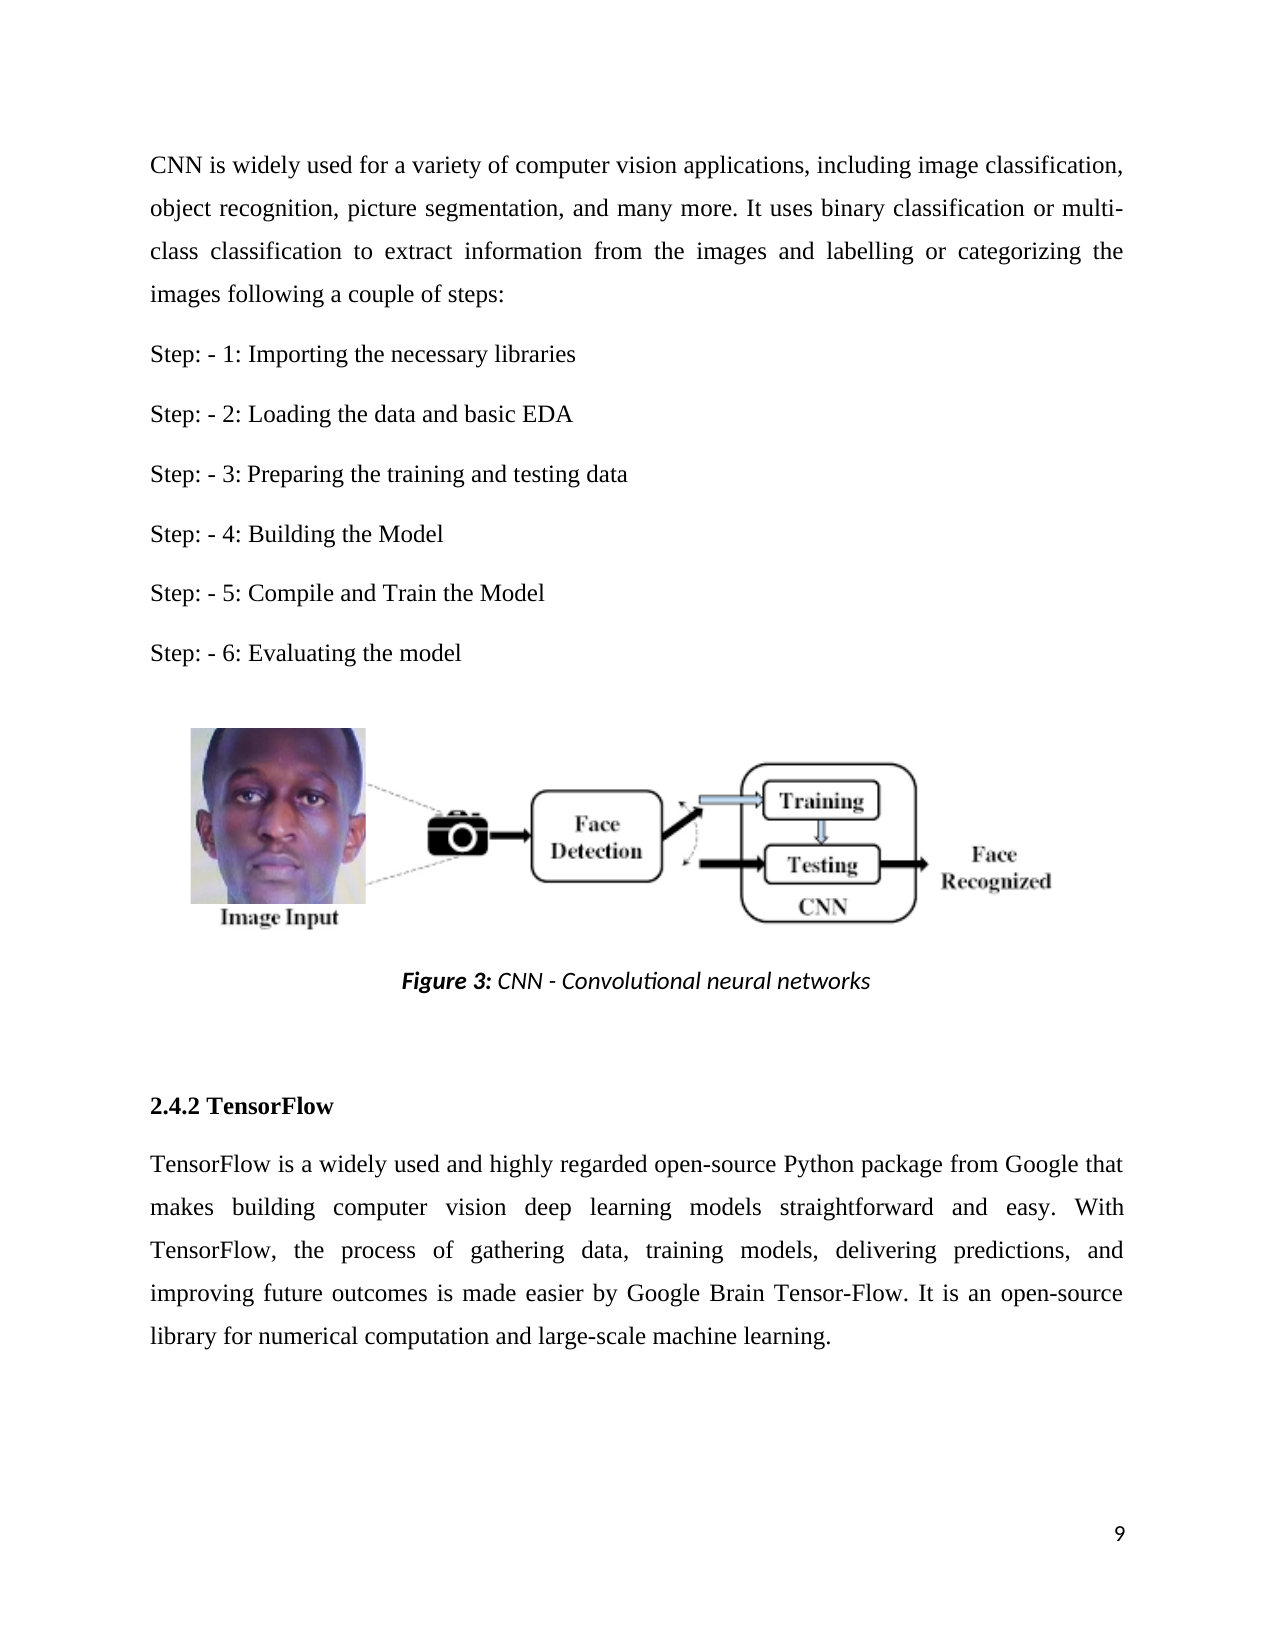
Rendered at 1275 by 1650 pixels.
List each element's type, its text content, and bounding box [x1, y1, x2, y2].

text Step: - 1: Importing the necessary libraries [150, 339, 1125, 368]
subtitle 2.4.2 TensorFlow [150, 1091, 1125, 1120]
text Step: - 2: Loading the data and basic EDA [150, 399, 1125, 428]
picture [190, 728, 1058, 935]
text TensorFlow is a widely used and highly regarded open-source Python package from Google that makes building computer vision deep learning models straightforward and easy. With TensorFlow, the process of gathering data, training models, delivering predictions, and improving future outcomes is made easier by Google Brain Tensor-Flow. It is an open-source library for numerical computation and large-scale machine learning. [150, 1149, 1125, 1350]
text CNN is widely used for a variety of computer vision applications, including image classification, object recognition, picture segmentation, and many more. It uses binary classification or multi-class classification to extract information from the images and labelling or categorizing the images following a couple of steps: [150, 150, 1125, 308]
text Step: - 6: Evaluating the model [150, 638, 1125, 667]
text Step: - 5: Compile and Train the Model [150, 578, 1125, 607]
text Step: - 4: Building the Model [150, 519, 1125, 547]
text Figure 3: CNN - Convolutional neural networks [150, 965, 1125, 996]
text Step: - 3: Preparing the training and testing data [150, 459, 1125, 487]
